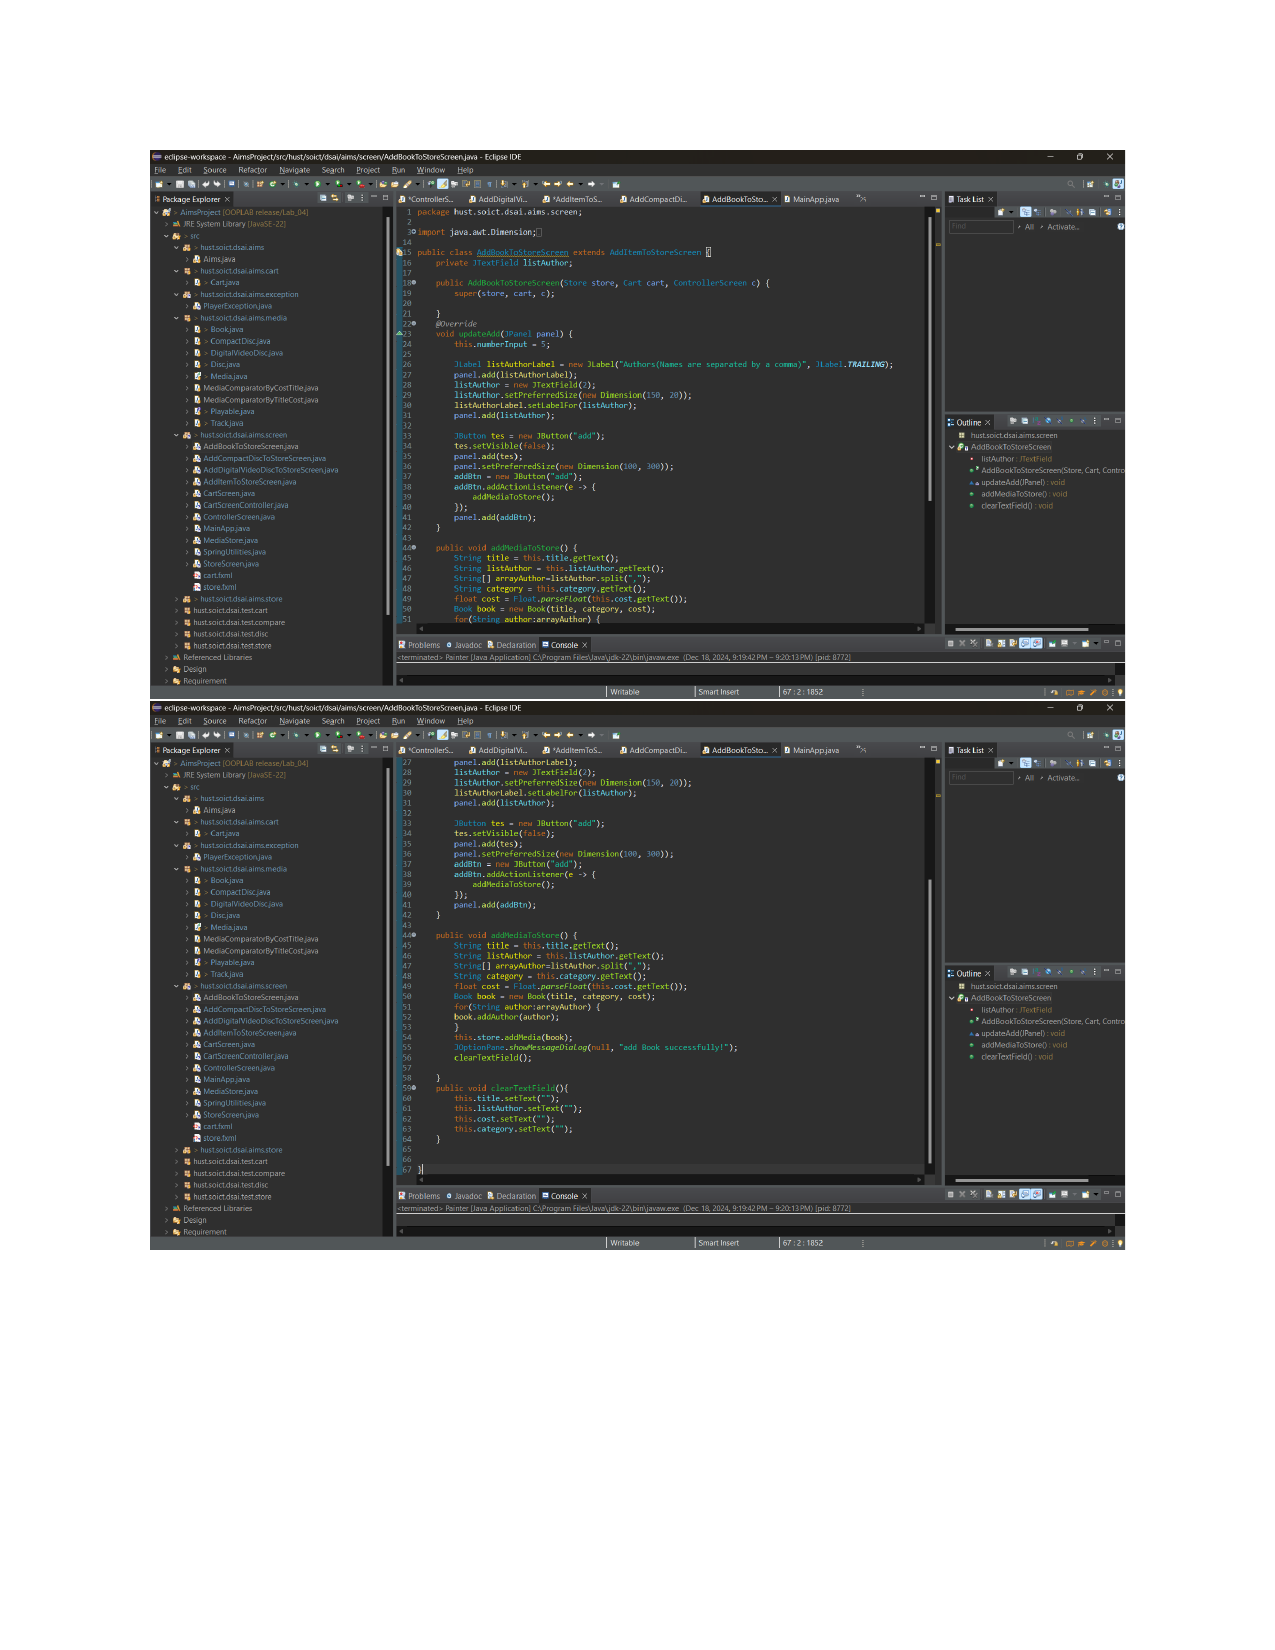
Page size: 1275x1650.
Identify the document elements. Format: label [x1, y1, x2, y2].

picture [150, 701, 1125, 1250]
picture [150, 150, 1125, 699]
